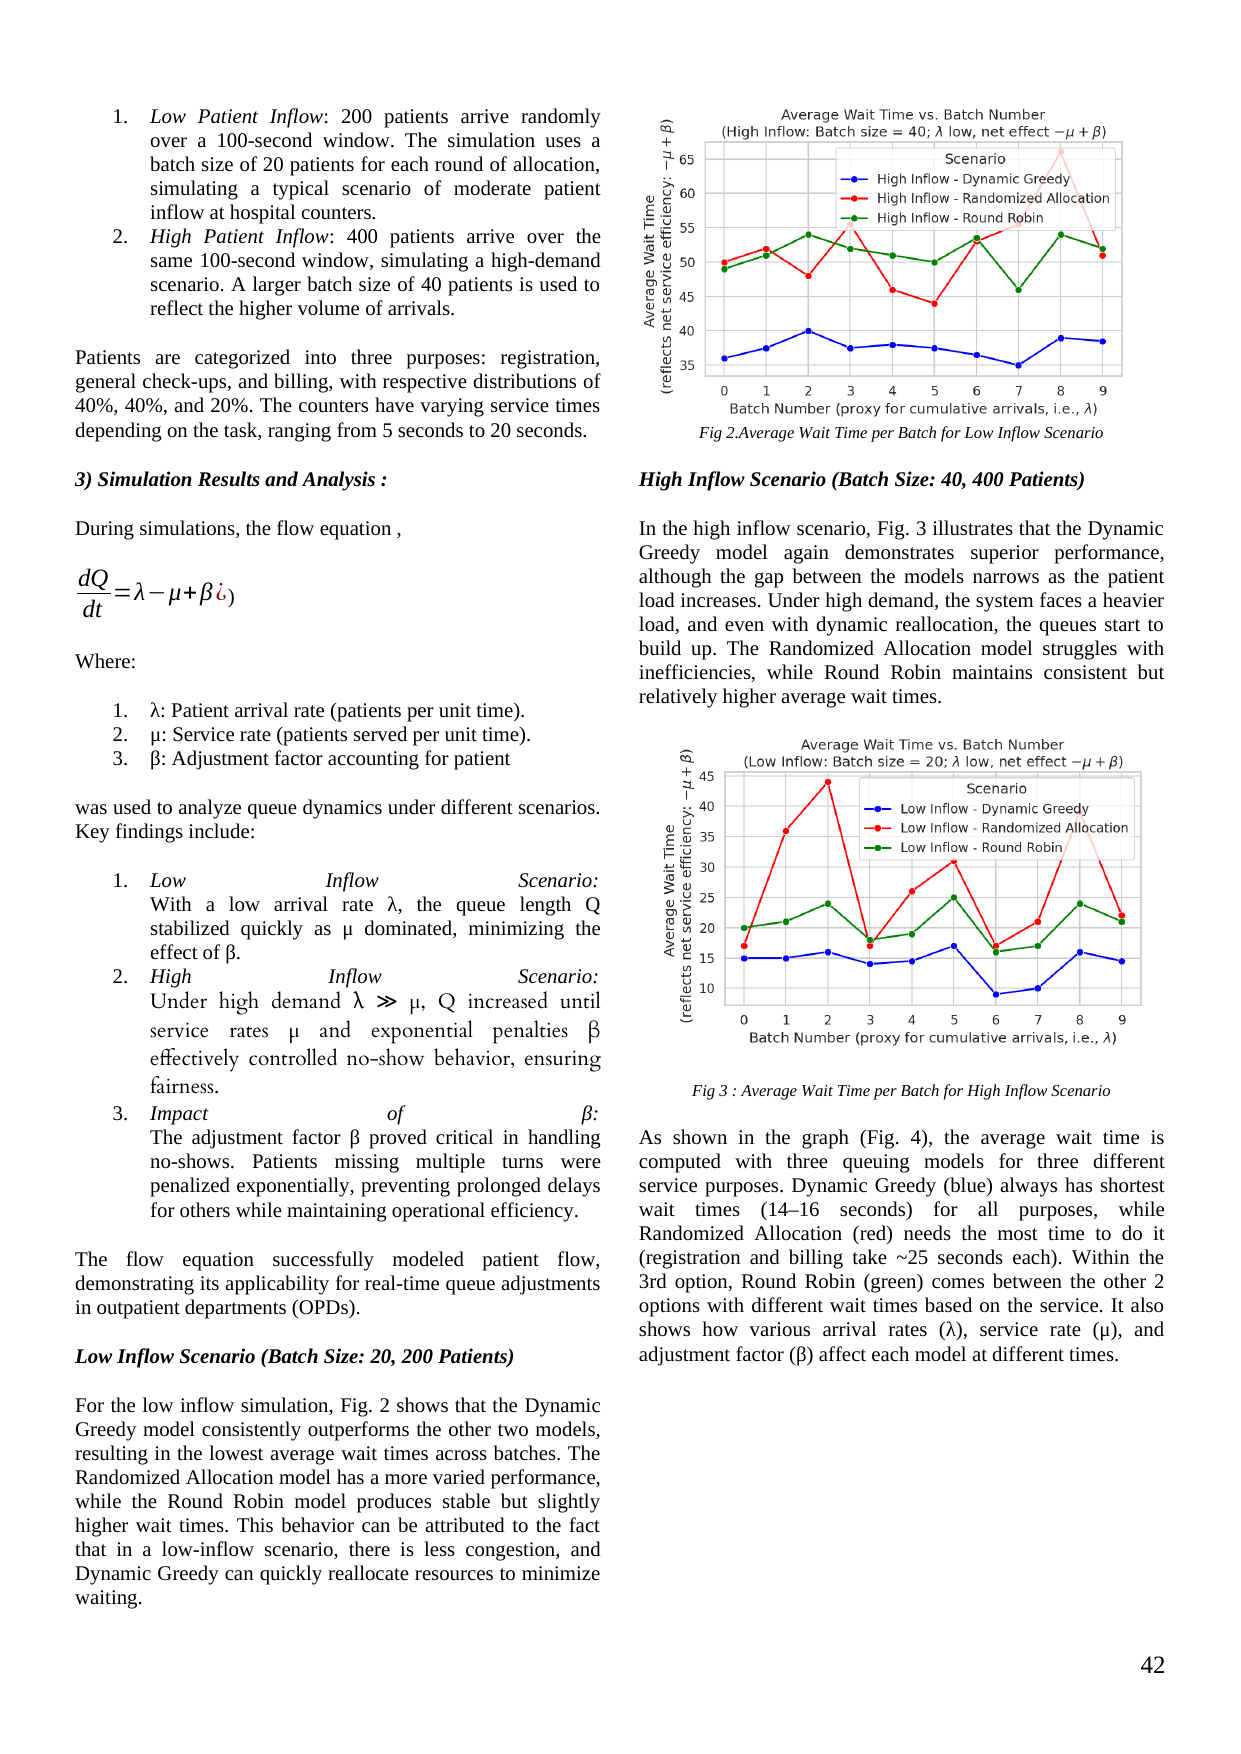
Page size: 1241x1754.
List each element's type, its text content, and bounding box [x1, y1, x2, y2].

text The flow equation successfully modeled patient flow, demonstrating its applicability for real-time queue adjustments in outpatient departments (OPDs). [75, 1247, 601, 1319]
text was used to analyze queue dynamics under different scenarios. Key findings include: [75, 795, 601, 843]
text Fig 3 : Average Wait Time per Batch for High Inflow Scenario [639, 1081, 1165, 1100]
text During simulations, the flow equation , [75, 516, 601, 540]
text 3) Simulation Results and Analysis : [75, 467, 601, 491]
text Where: [75, 649, 601, 673]
picture [658, 733, 1146, 1052]
text In the high inflow scenario, Fig. 3 illustrates that the Dynamic Greedy model again demonstrates superior performance, although the gap between the models narrows as the patient load increases. Under high demand, the system faces a heavier load, and even with dynamic reallocation, the queues start to build up. The Randomized Allocation model struggles with inefficiencies, while Round Robin maintains consistent but relatively higher average wait times. [639, 516, 1165, 708]
picture [638, 103, 1127, 423]
list High Inflow Scenario: [112, 964, 601, 1101]
subtitle Low Inflow Scenario (Batch Size: 20, 200 Patients) [75, 1344, 601, 1368]
list Low Inflow Scenario: With a low arrival rate λ, the queue length Q stabilized quickly as μ dominated, minimizing the effect of β. [112, 868, 601, 964]
subtitle High Inflow Scenario (Batch Size: 40, 400 Patients) [639, 467, 1165, 491]
text ) [75, 565, 601, 624]
text Fig 2.Average Wait Time per Batch for Low Inflow Scenario [639, 422, 1165, 442]
list μ: Service rate (patients served per unit time). [112, 722, 601, 746]
list High Patient Inflow: 400 patients arrive over the same 100-second window, simulating a high-demand scenario. A larger batch size of 40 patients is used to reflect the higher volume of arrivals. [112, 224, 601, 320]
text Patients are categorized into three purposes: registration, general check-ups, and billing, with respective distributions of 40%, 40%, and 20%. The counters have varying service times depending on the task, ranging from 5 seconds to 20 seconds. [75, 345, 601, 442]
text As shown in the graph (Fig. 4), the average wait time is computed with three queuing models for three different service purposes. Dynamic Greedy (blue) always has shortest wait times (14–16 seconds) for all purposes, while Randomized Allocation (red) needs the most time to do it (registration and billing take ~25 seconds each). Within the 3rd option, Round Robin (green) comes between the other 2 options with different wait times based on the service. It also shows how various arrival rates (λ), service rate (μ), and adjustment factor (β) affect each model at different times. [639, 1125, 1165, 1366]
list Impact of β: The adjustment factor β proved critical in handling no-shows. Patients missing multiple turns were penalized exponentially, preventing prolonged delays for others while maintaining operational efficiency. [112, 1101, 601, 1222]
list Low Patient Inflow: 200 patients arrive randomly over a 100-second window. The simulation uses a batch size of 20 patients for each round of allocation, simulating a typical scenario of moderate patient inflow at hospital counters. [112, 104, 601, 224]
text For the low inflow simulation, Fig. 2 shows that the Dynamic Greedy model consistently outperforms the other two models, resulting in the lowest average wait times across batches. The Randomized Allocation model has a more varied performance, while the Round Robin model produces stable but slightly higher wait times. This behavior can be attributed to the fact that in a low-inflow scenario, there is less congestion, and Dynamic Greedy can quickly reallocate resources to minimize waiting. [75, 1393, 601, 1609]
list β: Adjustment factor accounting for patient [112, 746, 601, 770]
list λ: Patient arrival rate (patients per unit time). [112, 698, 601, 722]
